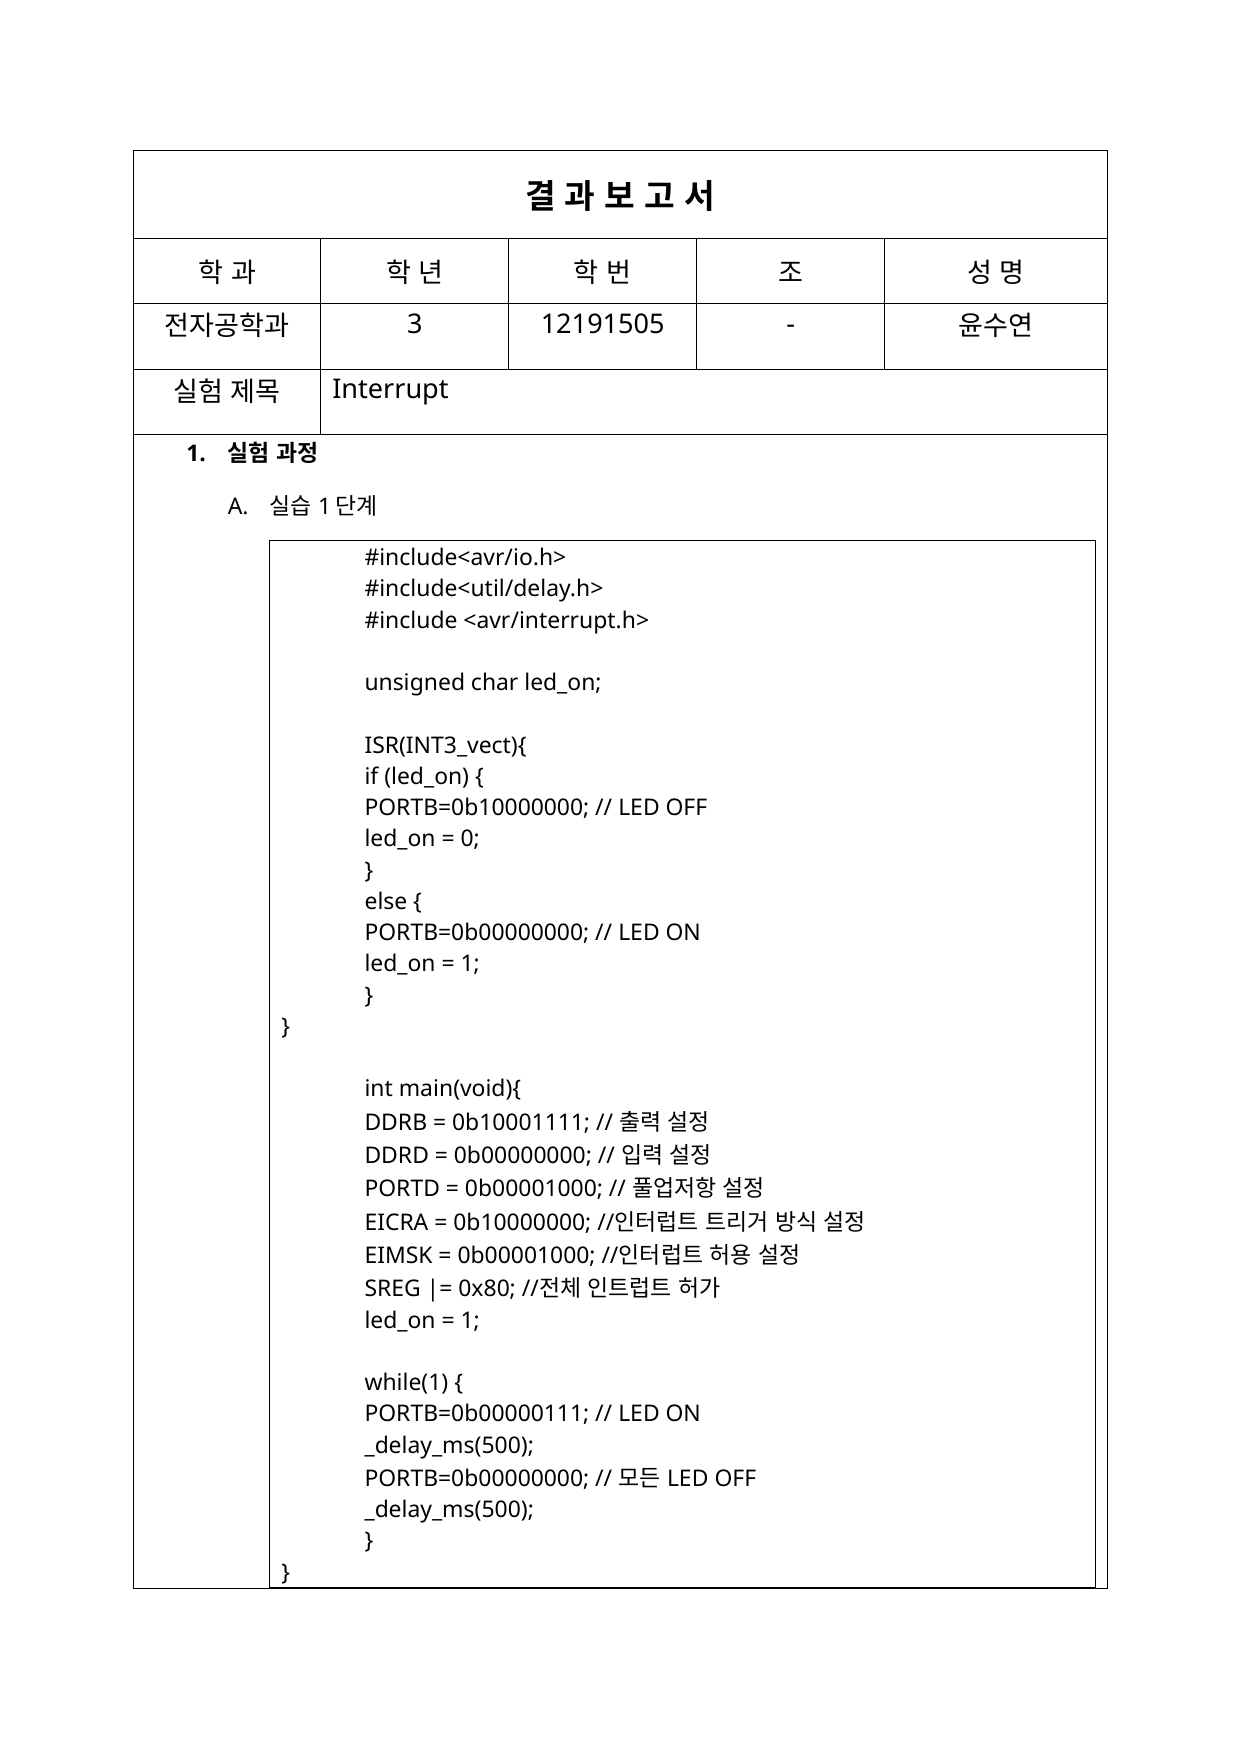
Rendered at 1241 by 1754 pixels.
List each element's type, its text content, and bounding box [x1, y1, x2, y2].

table_cell 실험 제목 [134, 370, 320, 434]
table_cell 성 명 [885, 239, 1107, 303]
table_cell 학 번 [509, 239, 696, 303]
table_cell 조 [697, 239, 884, 303]
table_cell 12191505 [509, 304, 696, 368]
table_cell - [697, 304, 884, 368]
table_cell Interrupt [321, 370, 1107, 434]
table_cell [134, 435, 1107, 1588]
table_cell 학 과 [134, 239, 320, 303]
table_header 결 과 보 고 서 [134, 151, 1107, 238]
table_cell 윤수연 [885, 304, 1107, 368]
table_cell 전자공학과 [134, 304, 320, 368]
table_cell 학 년 [321, 239, 508, 303]
table_cell 3 [321, 304, 508, 368]
